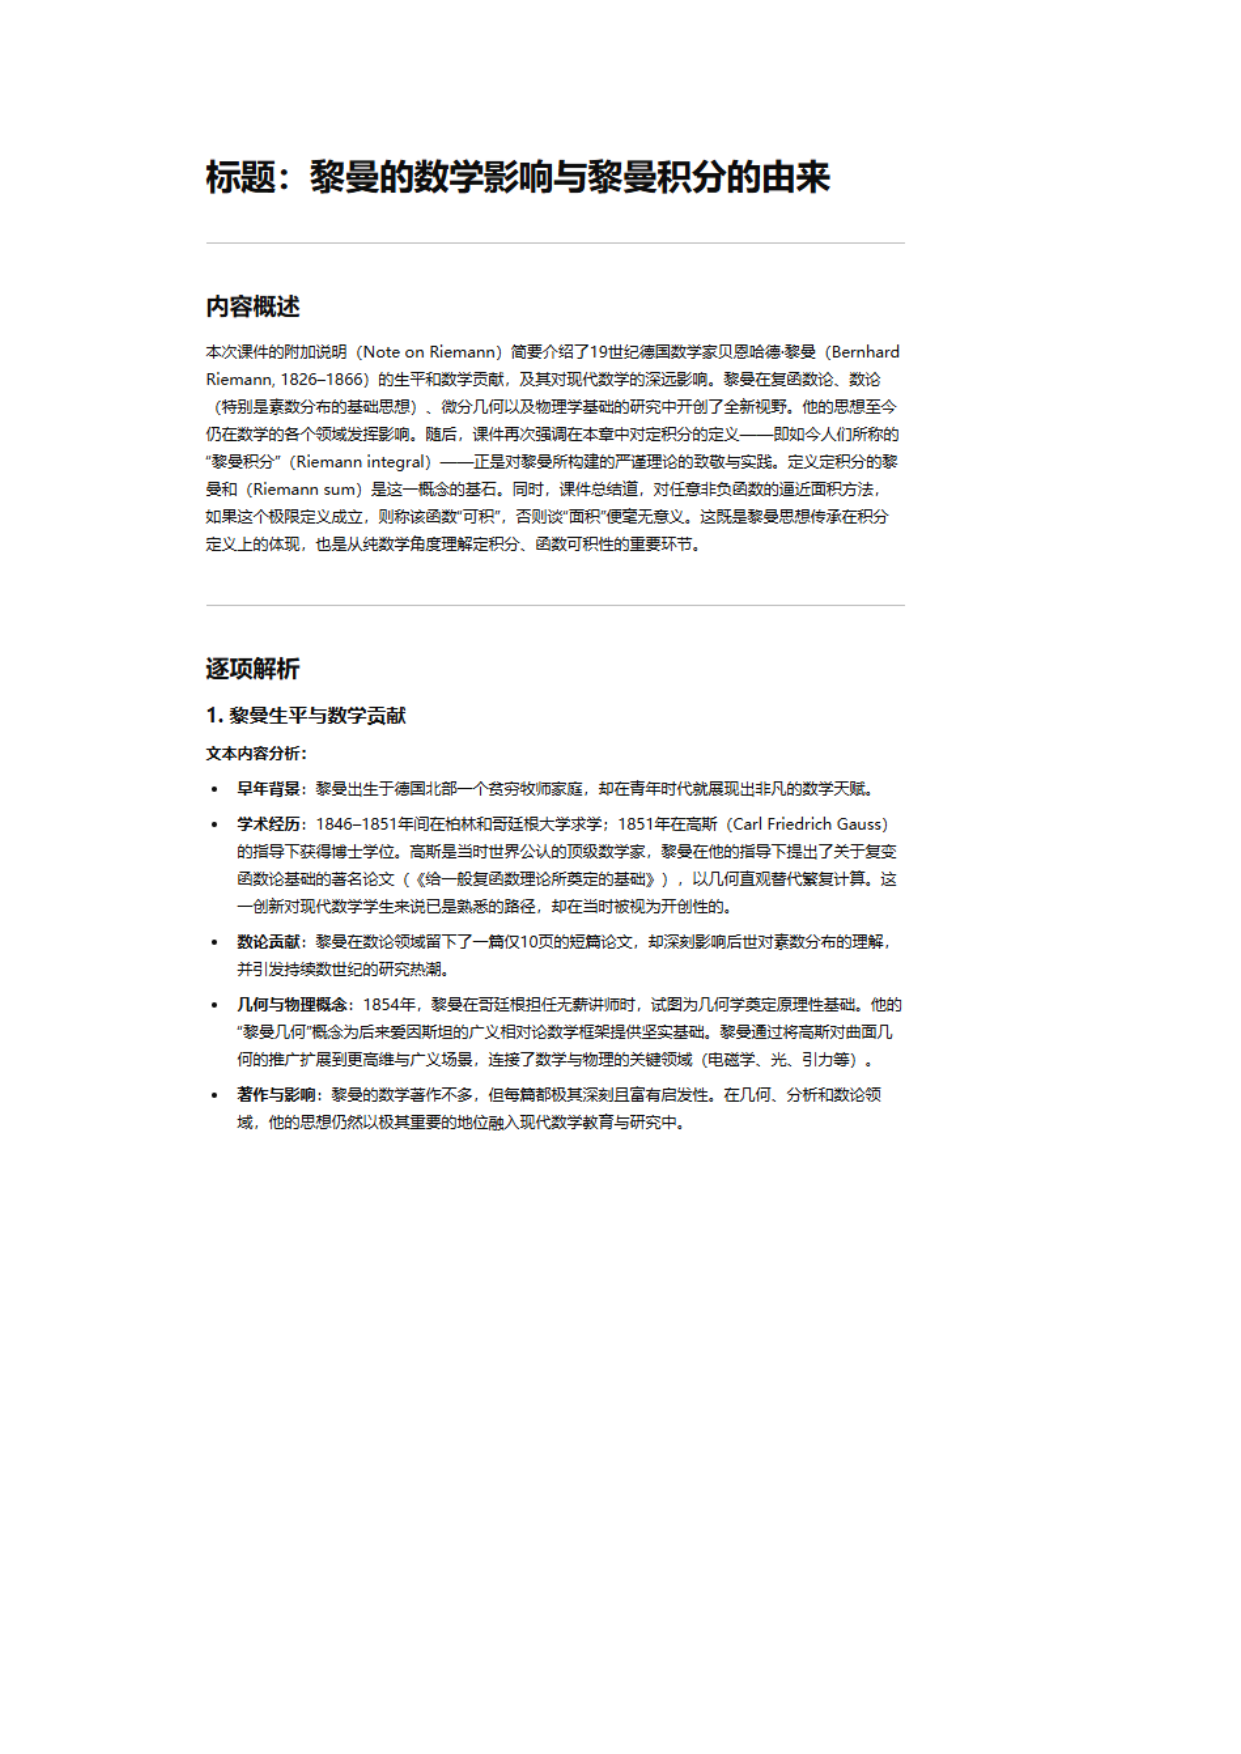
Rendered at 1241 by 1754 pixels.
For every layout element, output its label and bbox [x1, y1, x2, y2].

picture [187, 152, 1053, 1149]
